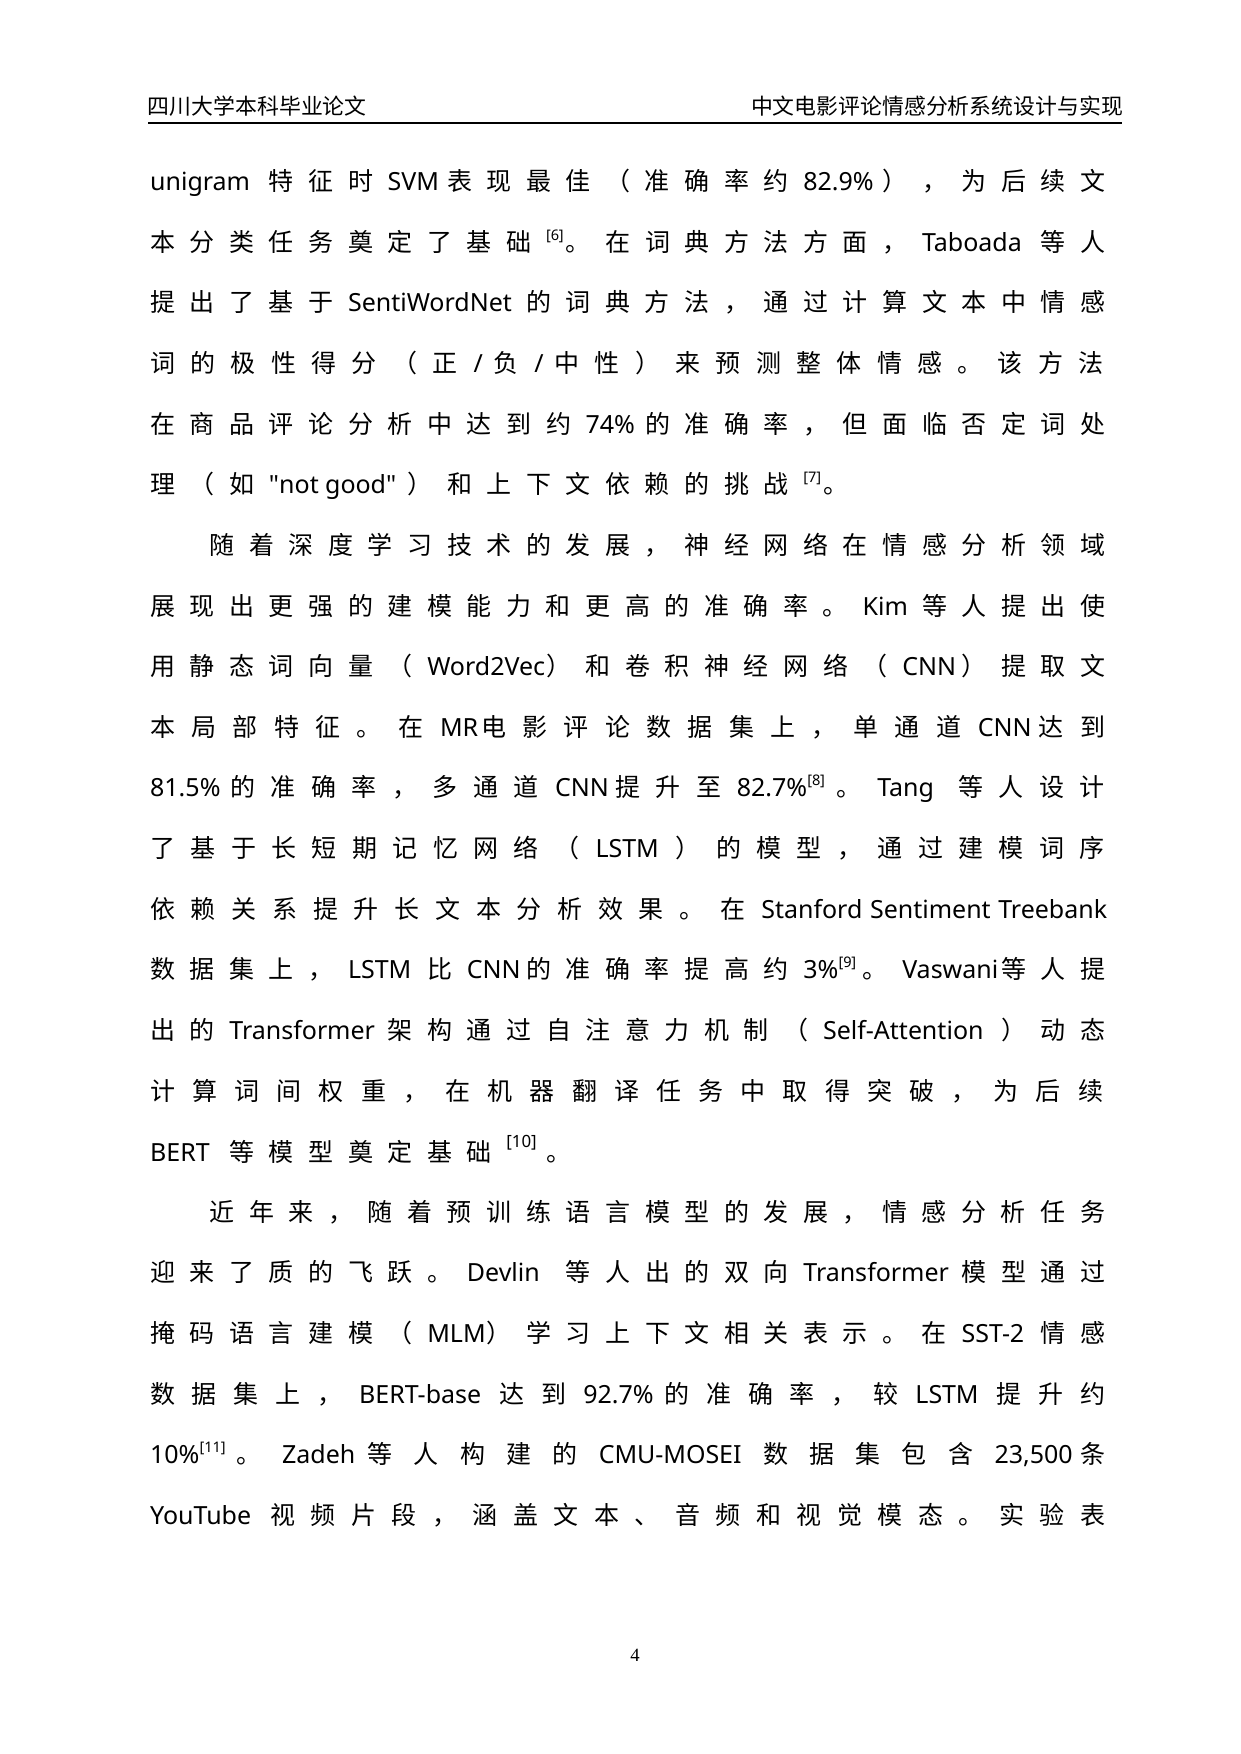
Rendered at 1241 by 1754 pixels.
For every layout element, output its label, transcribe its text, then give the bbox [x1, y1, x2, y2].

text 随着深度学习技术的发展，神经网络在情感分析领域展现出更强的建模能力和更高的准确率。Kim等人提出使用静态词向量（Word2Vec）和卷积神经网络（CNN）提取文本局部特征。在MR电影评论数据集上，单通道CNN达到81.5%的准确率，多通道CNN提升至82.7%[8]。Tang 等人设计了基于长短期记忆网络（LSTM）的模型，通过建模词序依赖关系提升长文本分析效果。在Stanford Sentiment Treebank数据集上，LSTM比CNN的准确率提高约3%[9]。Vaswani等人提出的Transformer架构通过自注意力机制（Self-Attention）动态计算词间权重，在机器翻译任务中取得突破，为后续BERT等模型奠定基础[10]。 [150, 513, 1120, 1180]
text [150, 149, 1120, 513]
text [150, 1180, 1120, 1544]
